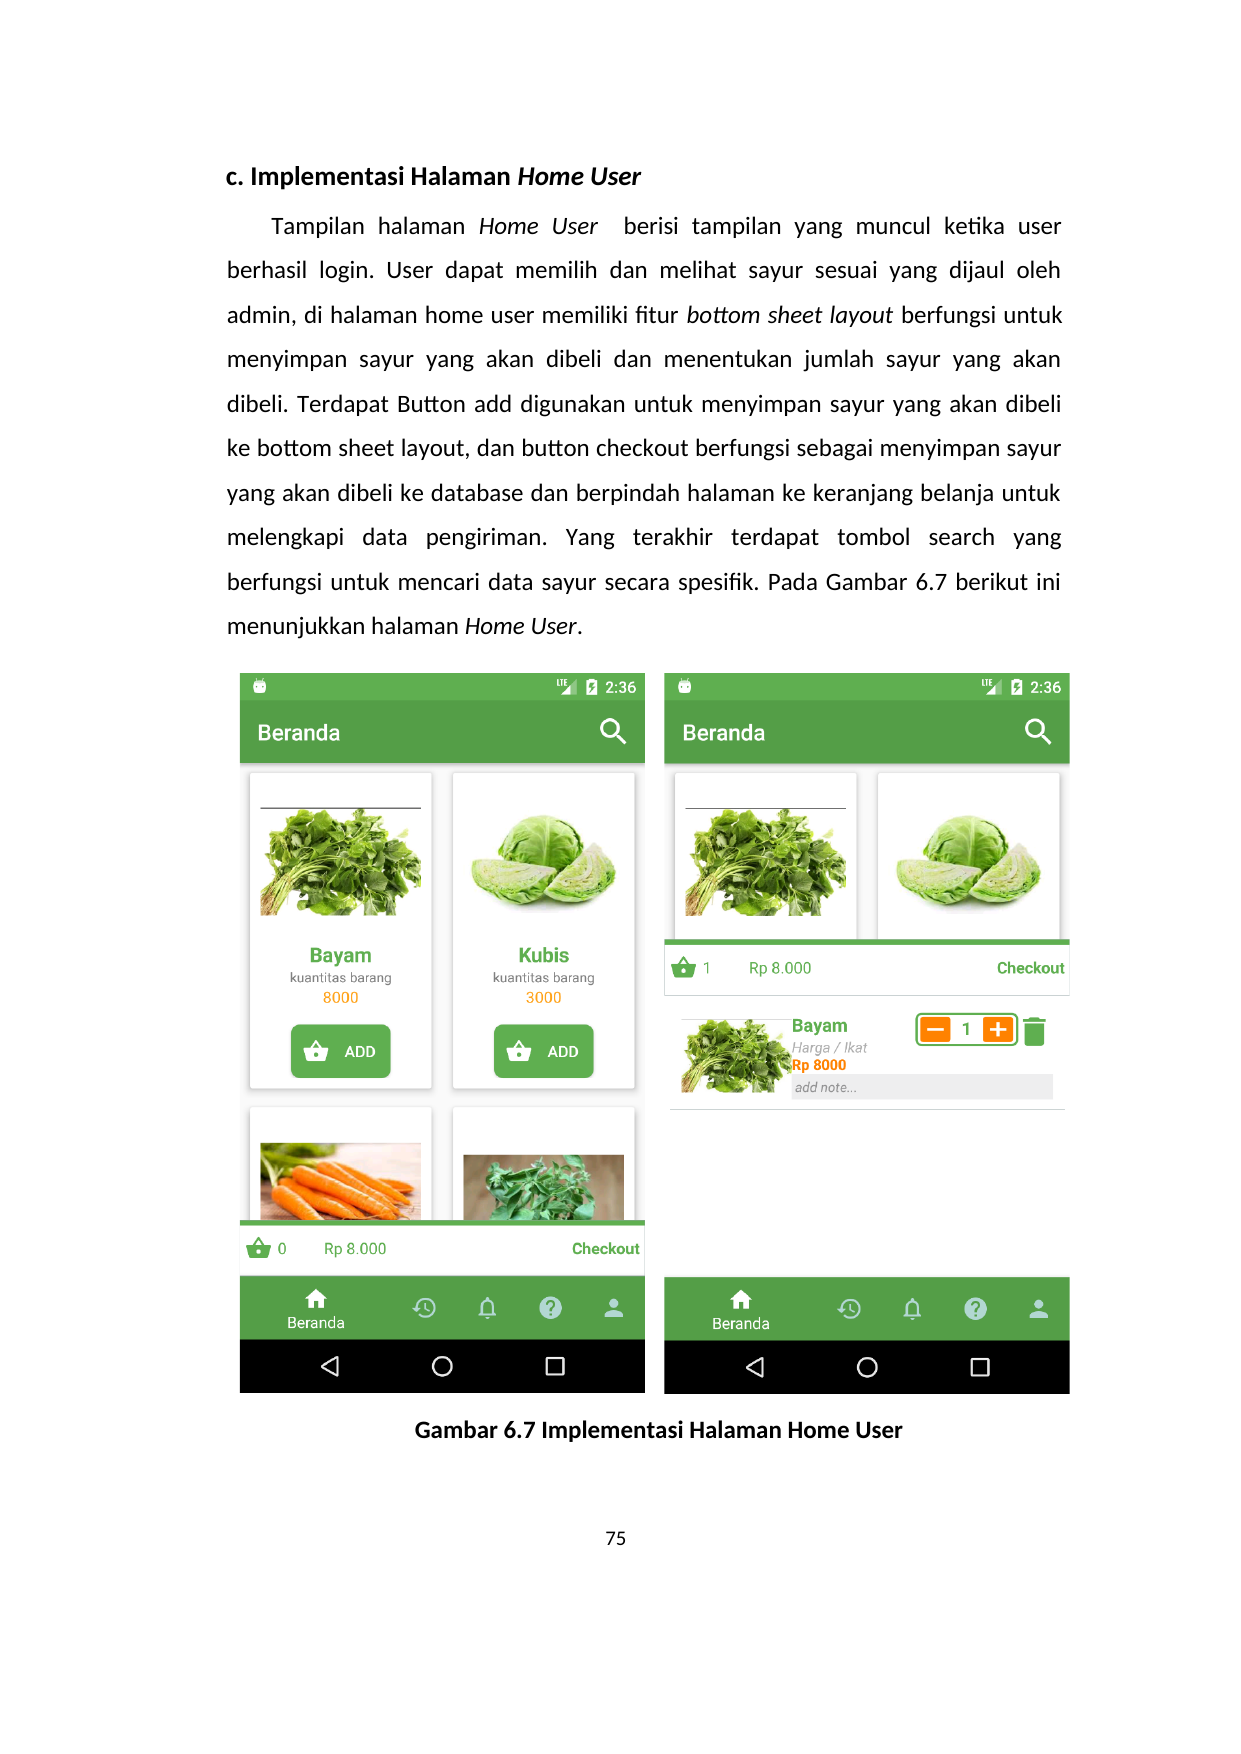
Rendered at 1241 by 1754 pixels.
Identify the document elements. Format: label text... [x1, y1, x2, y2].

picture [664, 673, 1070, 1394]
picture [239, 673, 645, 1393]
subtitle Gambar 6.7 Implementasi Halaman Home User [226, 1414, 1092, 1444]
text Tampilan halaman Home User berisi tampilan yang muncul ketika user berhasil login. User dapat memilih dan melihat sayur sesuai yang dijaul oleh admin, di halaman home user memiliki fitur bottom sheet layout berfungsi untuk menyimpan sayur yang akan dibeli dan menentukan jumlah sayur yang akan dibeli. Terdapat Button add digunakan untuk menyimpan sayur yang akan dibeli ke bottom sheet layout, dan button checkout berfungsi sebagai menyimpan sayur yang akan dibeli ke database dan berpindah halaman ke keranjang belanja untuk melengkapi data pengiriman. Yang terakhir terdapat tombol search yang berfungsi untuk mencari data sayur secara spesifik. Pada Gambar 6.7 berikut ini menunjukkan halaman Home User. [227, 210, 1062, 641]
text c. Implementasi Halaman Home User [226, 159, 1090, 192]
